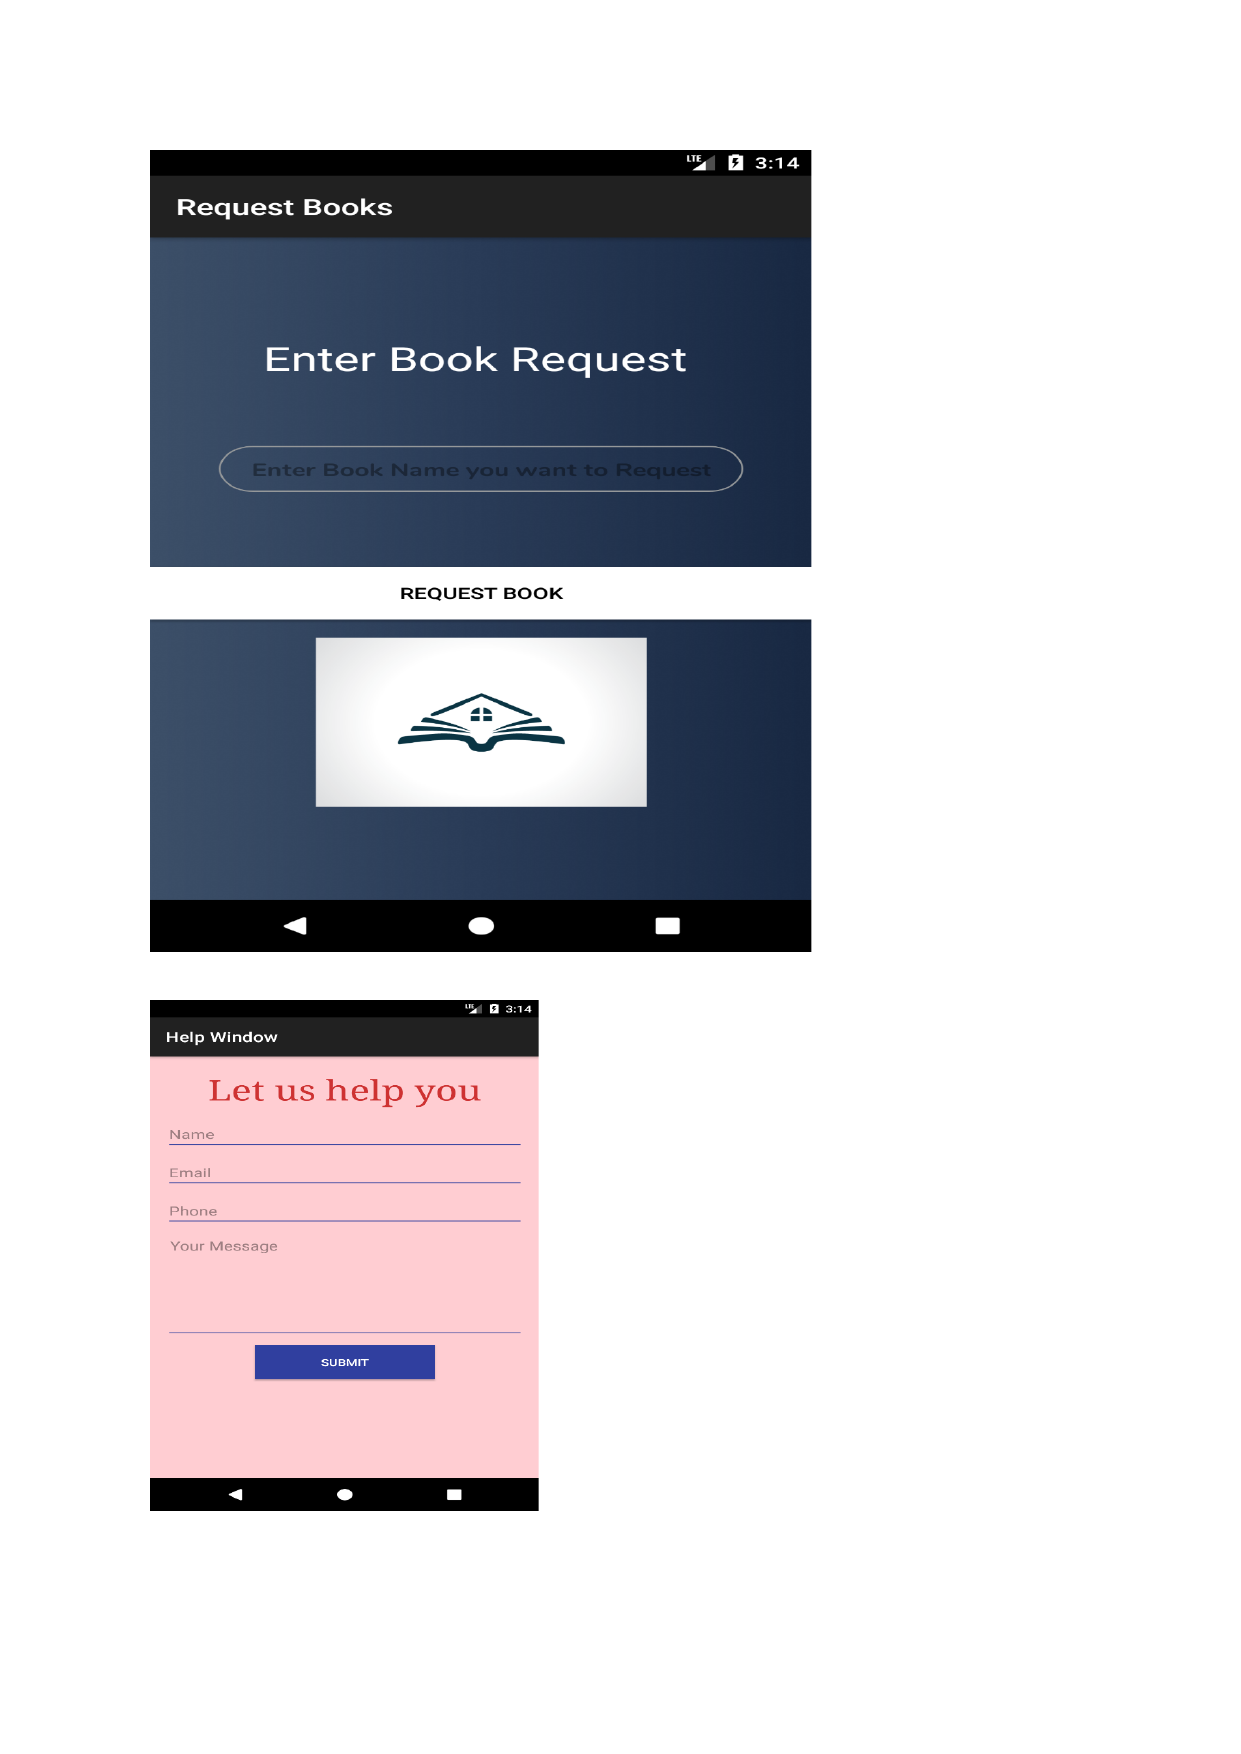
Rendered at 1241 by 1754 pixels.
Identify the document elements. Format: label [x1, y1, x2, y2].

picture [150, 1000, 539, 1511]
picture [150, 150, 812, 952]
